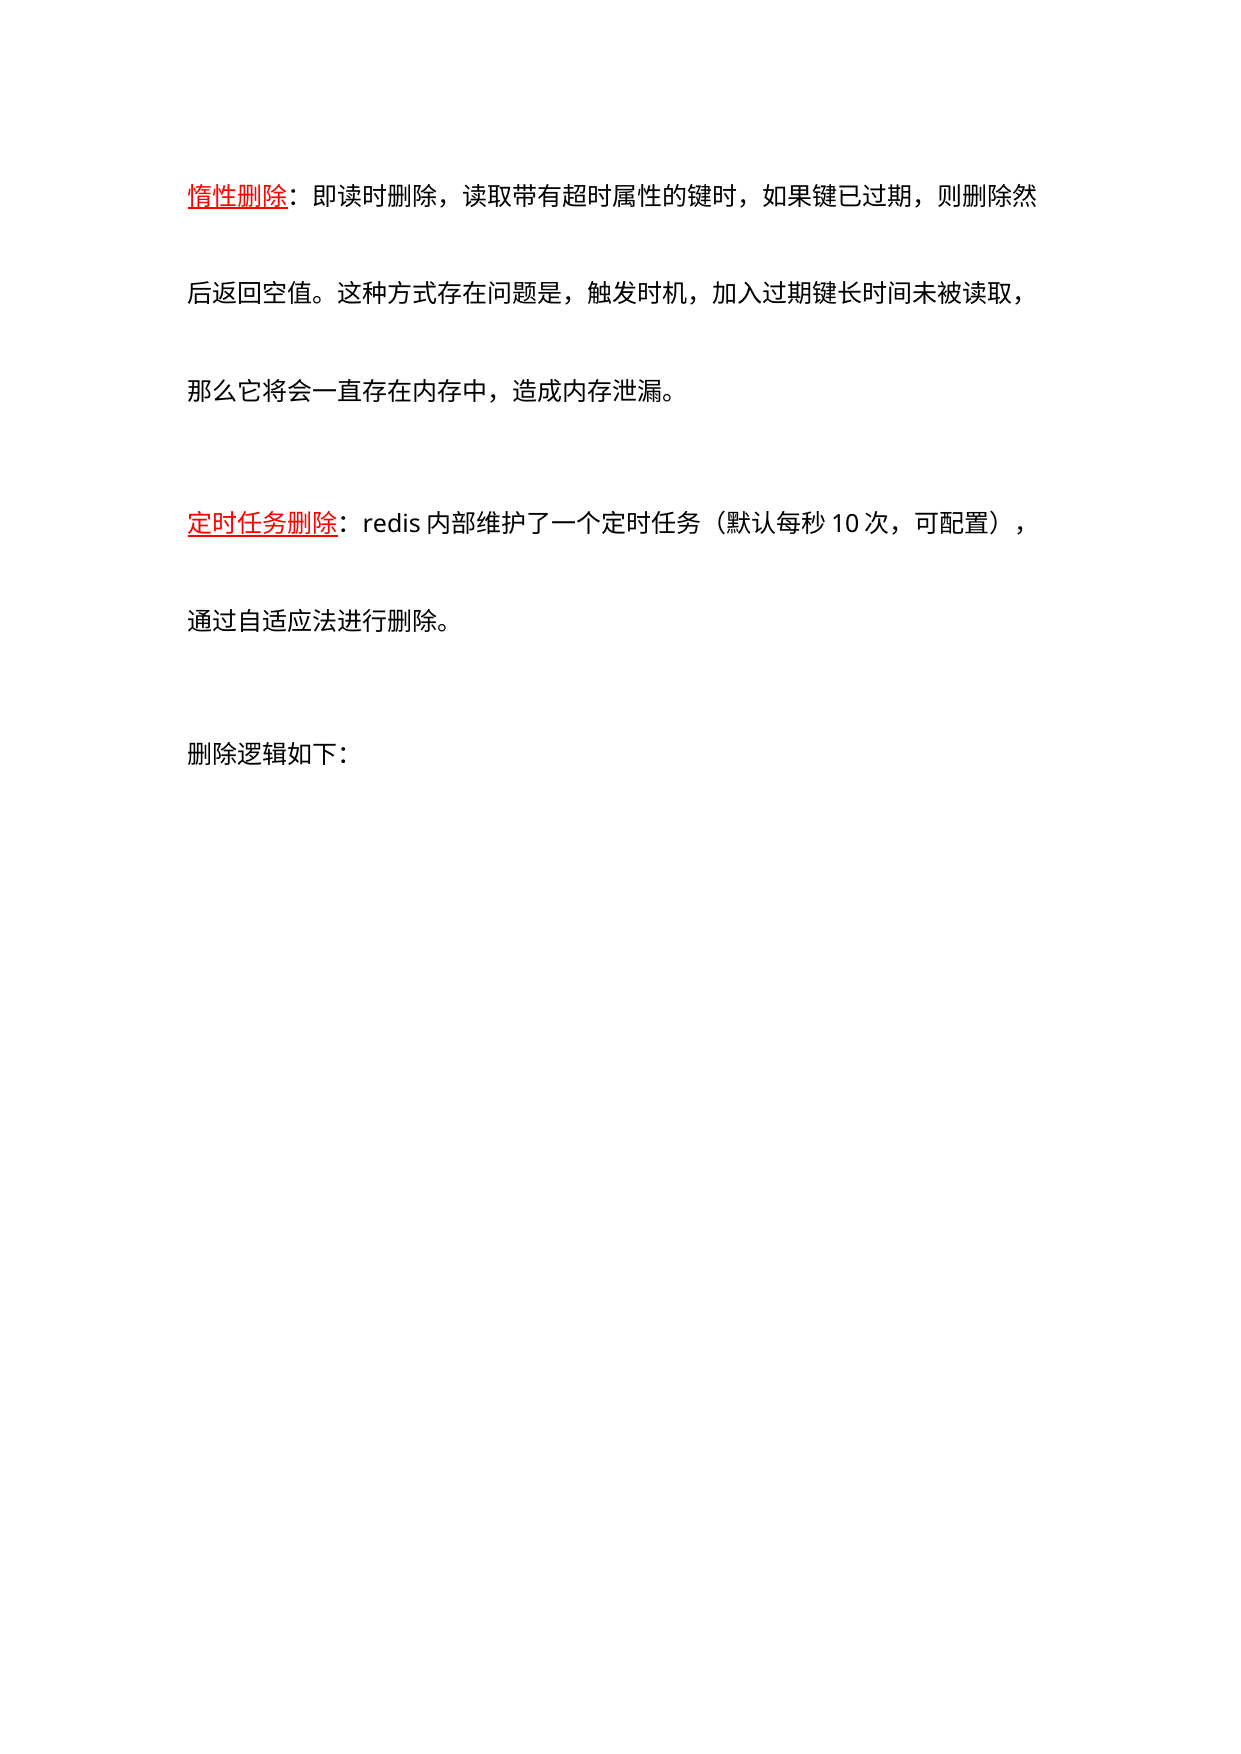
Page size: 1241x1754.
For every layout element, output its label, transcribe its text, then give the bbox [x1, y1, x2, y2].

text 定时任务删除：redis内部维护了一个定时任务（默认每秒10次，可配置），通过自适应法进行删除。 [187, 489, 1053, 652]
text 惰性删除：即读时删除，读取带有超时属性的键时，如果键已过期，则删除然后返回空值。这种方式存在问题是，触发时机，加入过期键长时间未被读取，那么它将会一直存在内存中，造成内存泄漏。 [187, 162, 1053, 422]
text 删除逻辑如下： [187, 720, 1053, 785]
